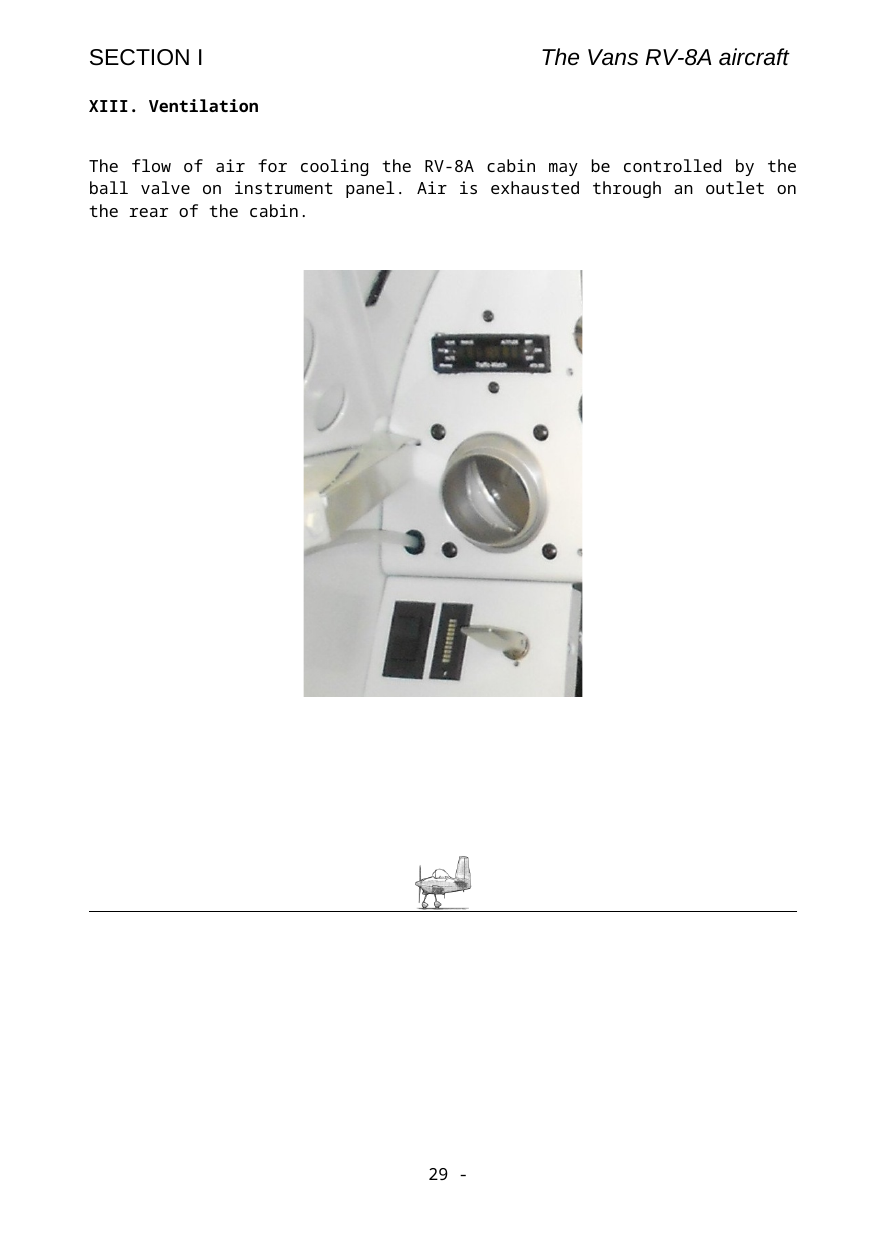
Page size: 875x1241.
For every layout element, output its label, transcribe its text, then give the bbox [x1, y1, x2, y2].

picture [303, 270, 583, 697]
text The flow of air for cooling the RV-8A cabin may be controlled by the ball valve on instrument panel. Air is exhausted through an outlet on the rear of the cabin. [89, 154, 797, 222]
picture [413, 850, 473, 910]
subtitle XIII. Ventilation [89, 89, 638, 119]
